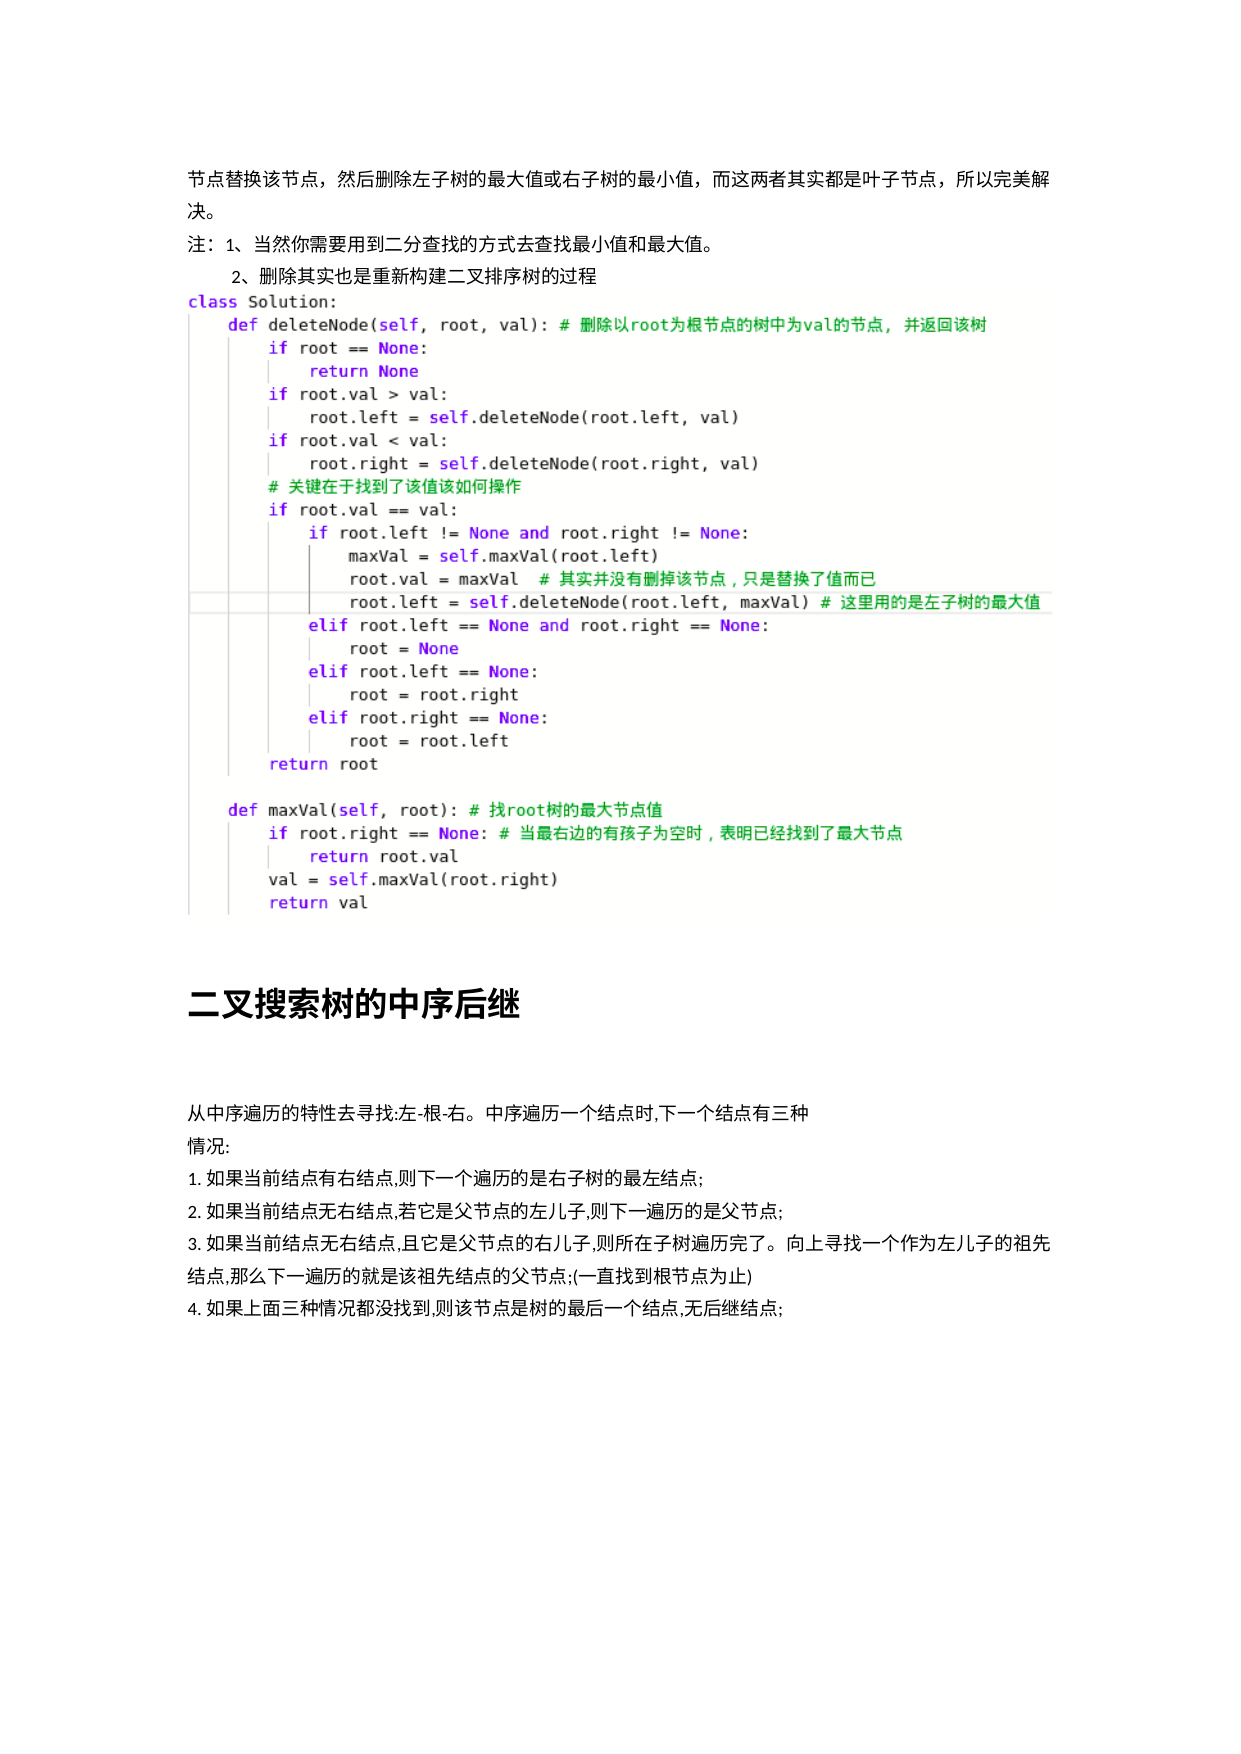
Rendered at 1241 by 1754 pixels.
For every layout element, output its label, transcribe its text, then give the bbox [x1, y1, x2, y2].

text 1. 如果当前结点有右结点,则下一个遍历的是右子树的最左结点; [187, 1161, 1053, 1194]
text 2. 如果当前结点无右结点,若它是父节点的左儿子,则下一遍历的是父节点; [187, 1194, 1053, 1226]
text 情况: [187, 1129, 1053, 1161]
subtitle 二叉搜索树的中序后继 [187, 969, 1053, 1034]
text 从中序遍历的特性去寻找:左-根-右。中序遍历一个结点时,下一个结点有三种 [187, 1096, 1053, 1129]
text 3. 如果当前结点无右结点,且它是父节点的右儿子,则所在子树遍历完了。向上寻找一个作为左儿子的祖先结点,那么下一遍历的就是该祖先结点的父节点;(一直找到根节点为止) [187, 1226, 1053, 1291]
list 注：1、当然你需要用到二分查找的方式去查找最小值和最大值。 [187, 227, 1053, 259]
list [187, 162, 1053, 227]
text 4. 如果上面三种情况都没找到,则该节点是树的最后一个结点,无后继结点; [187, 1291, 1053, 1324]
picture [187, 292, 1053, 920]
list 删除其实也是重新构建二叉排序树的过程 [187, 259, 1053, 292]
